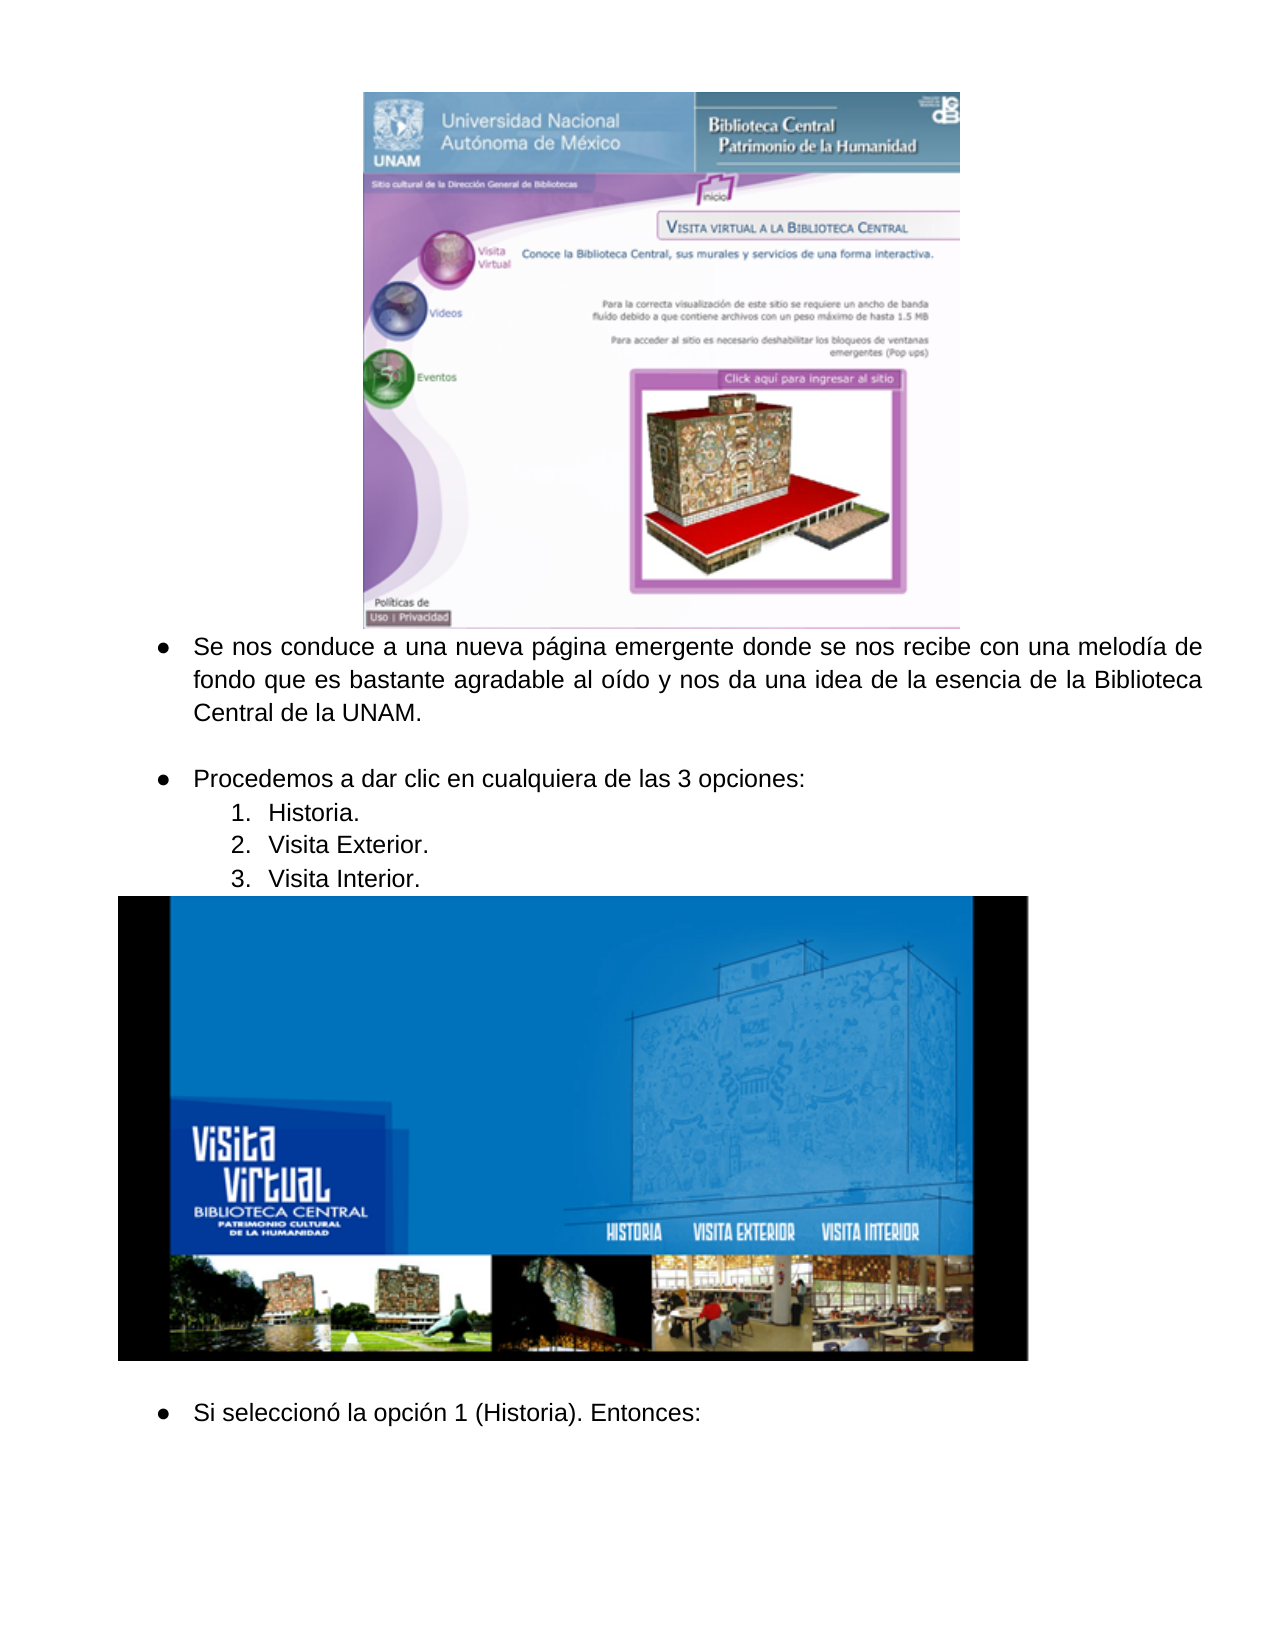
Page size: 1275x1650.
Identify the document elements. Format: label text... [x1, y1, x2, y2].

list Si seleccionó la opción 1 (Historia). Entonces: [156, 1398, 1205, 1427]
list Se nos conduce a una nueva página emergente donde se nos recibe con una melodía de fondo que es bastante agradable al oído y nos da una idea de la esencia de la Biblioteca Central de la UNAM. [156, 632, 1205, 727]
list Visita Exterior. [231, 831, 1205, 859]
list Procedemos a dar clic en cualquiera de las 3 opciones: [156, 764, 1205, 793]
picture [118, 896, 1029, 1361]
picture [363, 92, 960, 629]
list Historia. [231, 797, 1205, 826]
list Visita Interior. [231, 863, 1205, 892]
